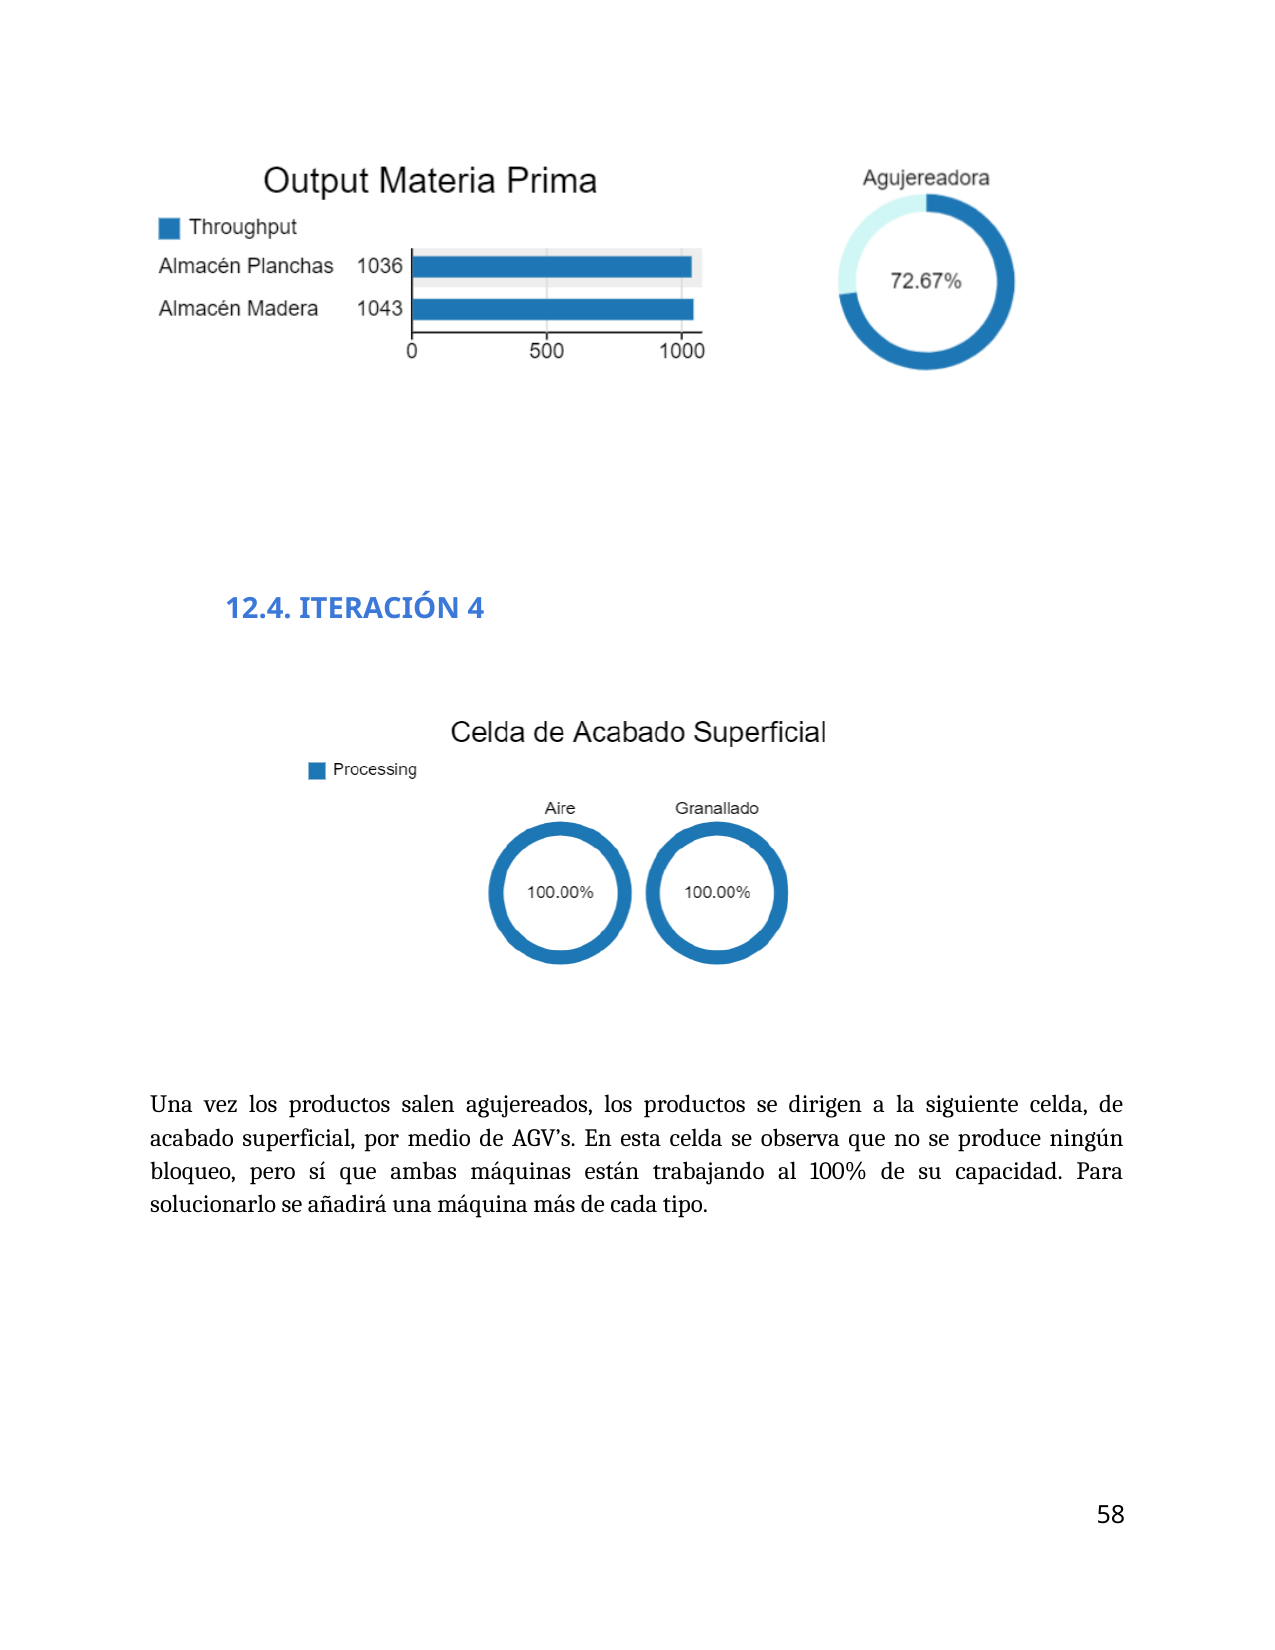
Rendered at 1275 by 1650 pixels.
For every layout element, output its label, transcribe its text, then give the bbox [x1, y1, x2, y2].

picture [150, 150, 711, 401]
text Una vez los productos salen agujereados, los productos se dirigen a la siguiente celda, de acabado superficial, por medio de AGV’s. En esta celda se observa que no se produce ningún bloqueo, pero sí que ambas máquinas están trabajando al 100% de su capacidad. Para solucionarlo se añadirá una máquina más de cada tipo. [150, 1090, 1125, 1219]
picture [301, 706, 974, 1012]
subtitle 12.4. ITERACIÓN 4 [150, 588, 1125, 627]
picture [800, 150, 1054, 398]
